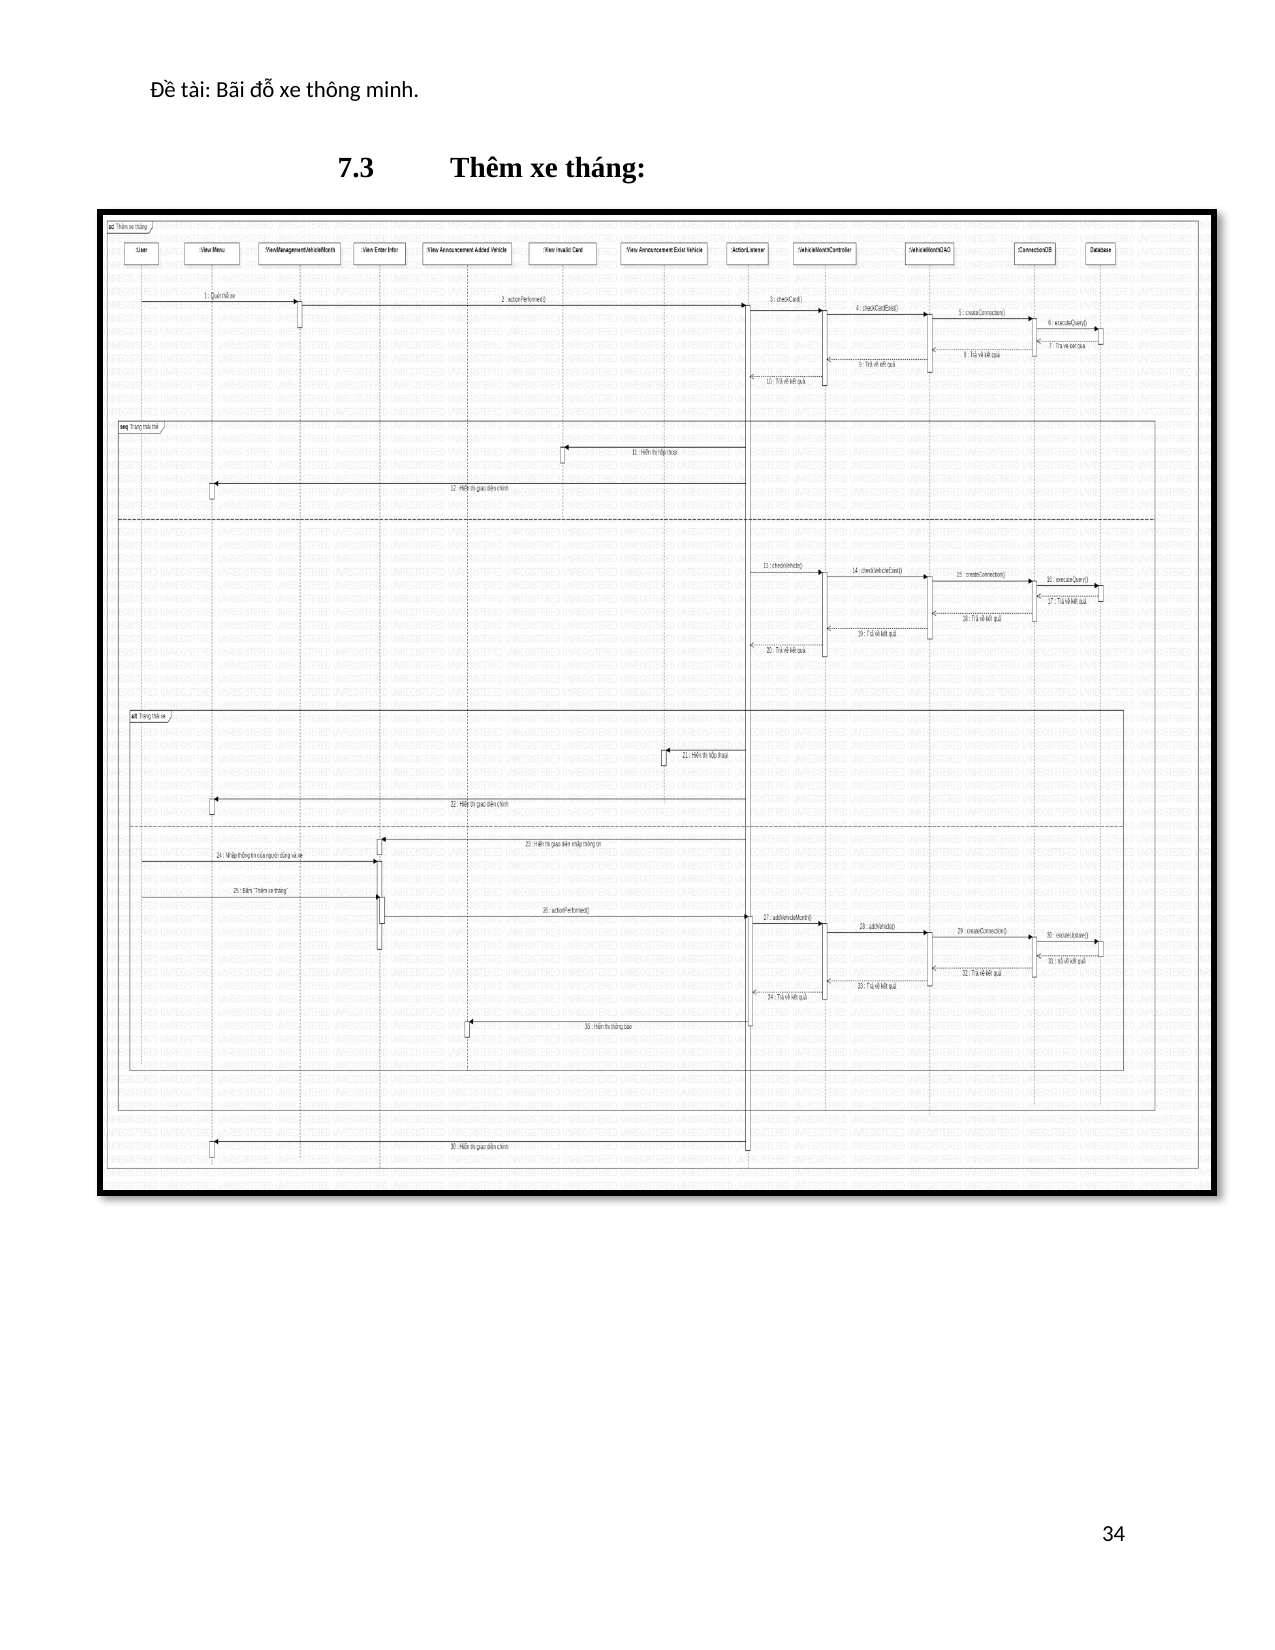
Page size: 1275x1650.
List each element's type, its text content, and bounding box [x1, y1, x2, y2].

picture [103, 215, 1211, 1190]
text Thêm xe tháng: [337, 150, 1125, 183]
